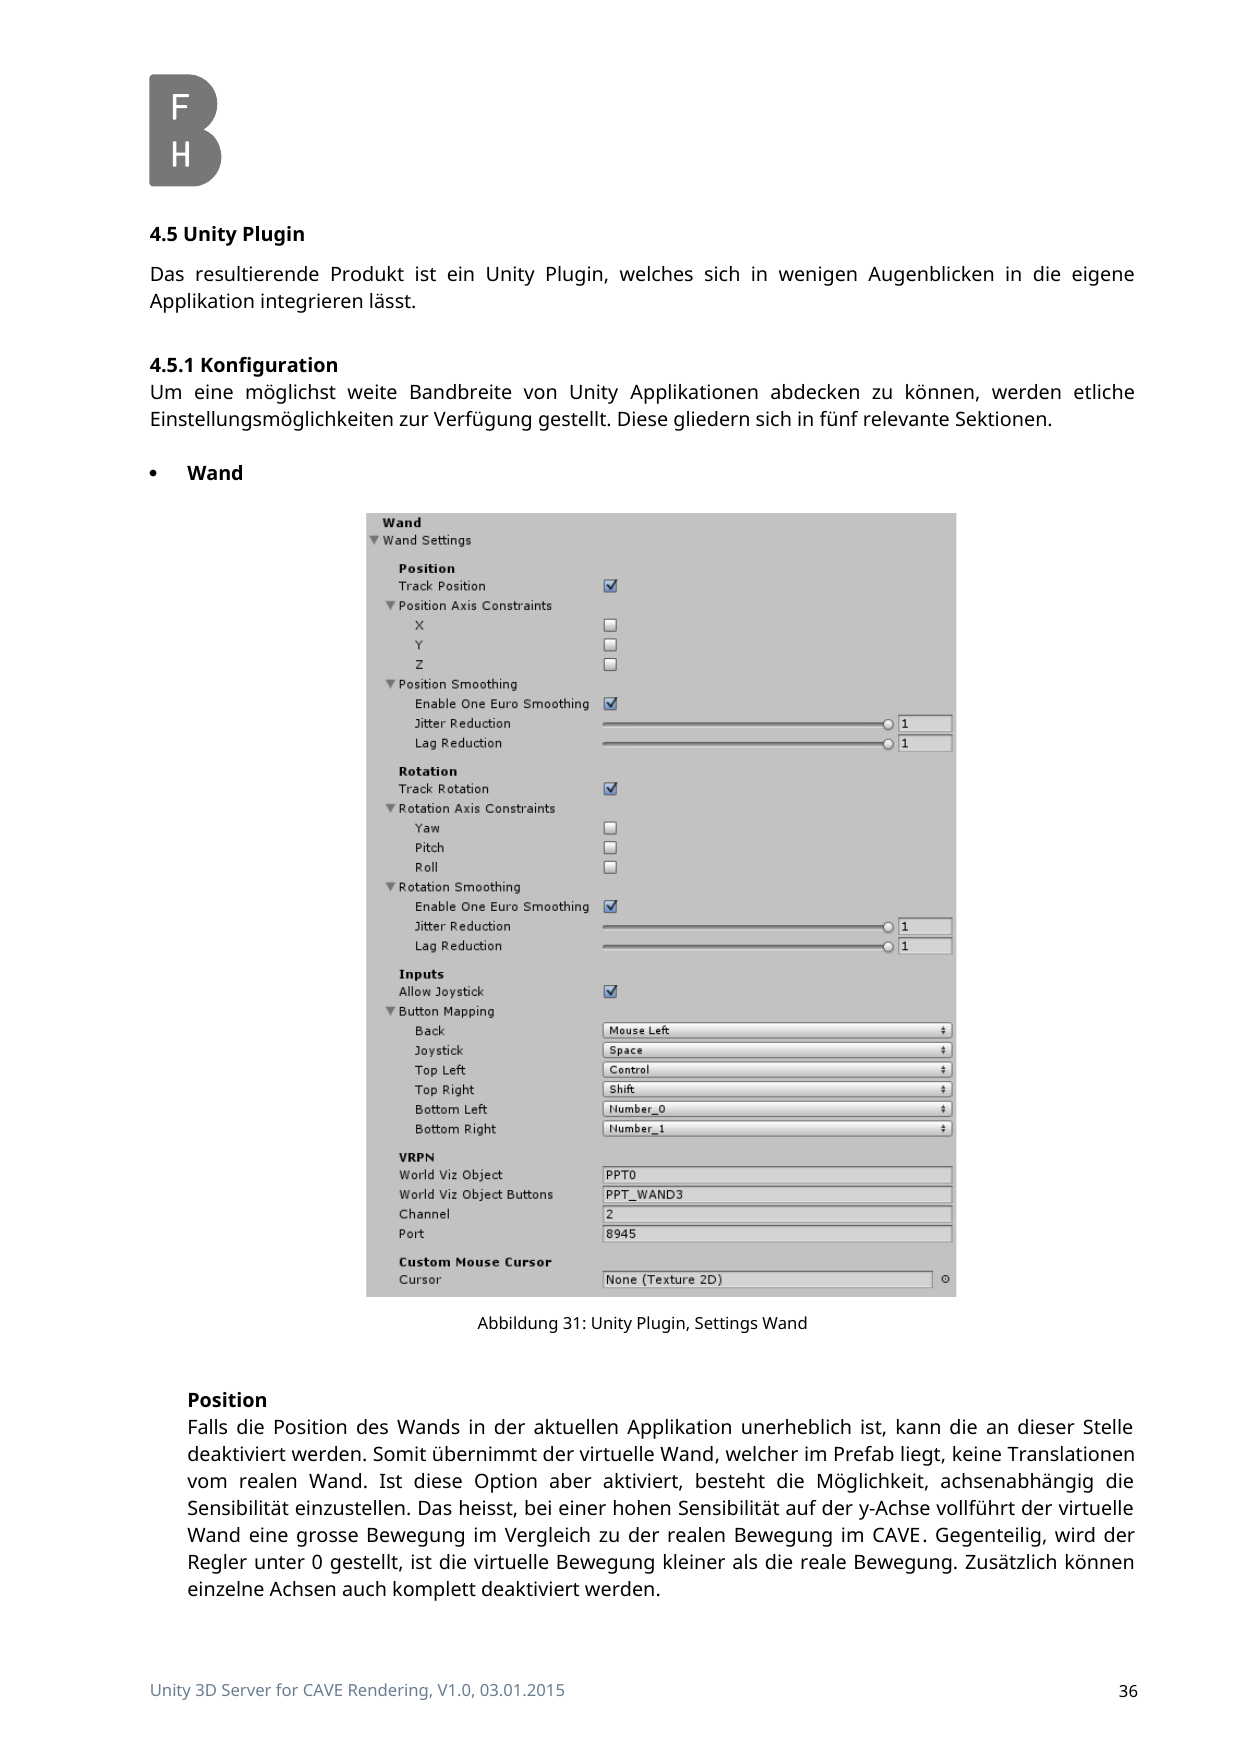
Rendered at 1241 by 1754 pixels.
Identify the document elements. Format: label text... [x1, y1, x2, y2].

list Wand [149, 459, 1136, 513]
subtitle Konfiguration [149, 352, 1136, 378]
text Falls die Position des Wands in der aktuellen Applikation unerheblich ist, kann die an dieser Stelle deaktiviert werden. Somit übernimmt der virtuelle Wand, welcher im Prefab liegt, keine Translationen vom realen Wand. Ist diese Option aber aktiviert, besteht die Möglichkeit, achsenabhängig die Sensibilität einzustellen. Das heisst, bei einer hohen Sensibilität auf der y-Achse vollführt der virtuelle Wand eine grosse Bewegung im Vergleich zu der realen Bewegung im CAVE. Gegenteilig, wird der Regler unter 0 gestellt, ist die virtuelle Bewegung kleiner als die reale Bewegung. Zusätzlich können einzelne Achsen auch komplett deaktiviert werden. [187, 1414, 1136, 1602]
text Das resultierende Produkt ist ein Unity Plugin, welches sich in wenigen Augenblicken in die eigene Applikation integrieren lässt. [149, 260, 1136, 314]
text Abbildung 31: Unity Plugin, Settings Wand [149, 1309, 1136, 1335]
text Um eine möglichst weite Bandbreite von Unity Applikationen abdecken zu können, werden etliche Einstellungsmöglichkeiten zur Verfügung gestellt. Diese gliedern sich in fünf relevante Sektionen. [149, 378, 1136, 432]
picture [366, 513, 957, 1297]
text Position [187, 1387, 1136, 1414]
subtitle Unity Plugin [149, 221, 1136, 248]
